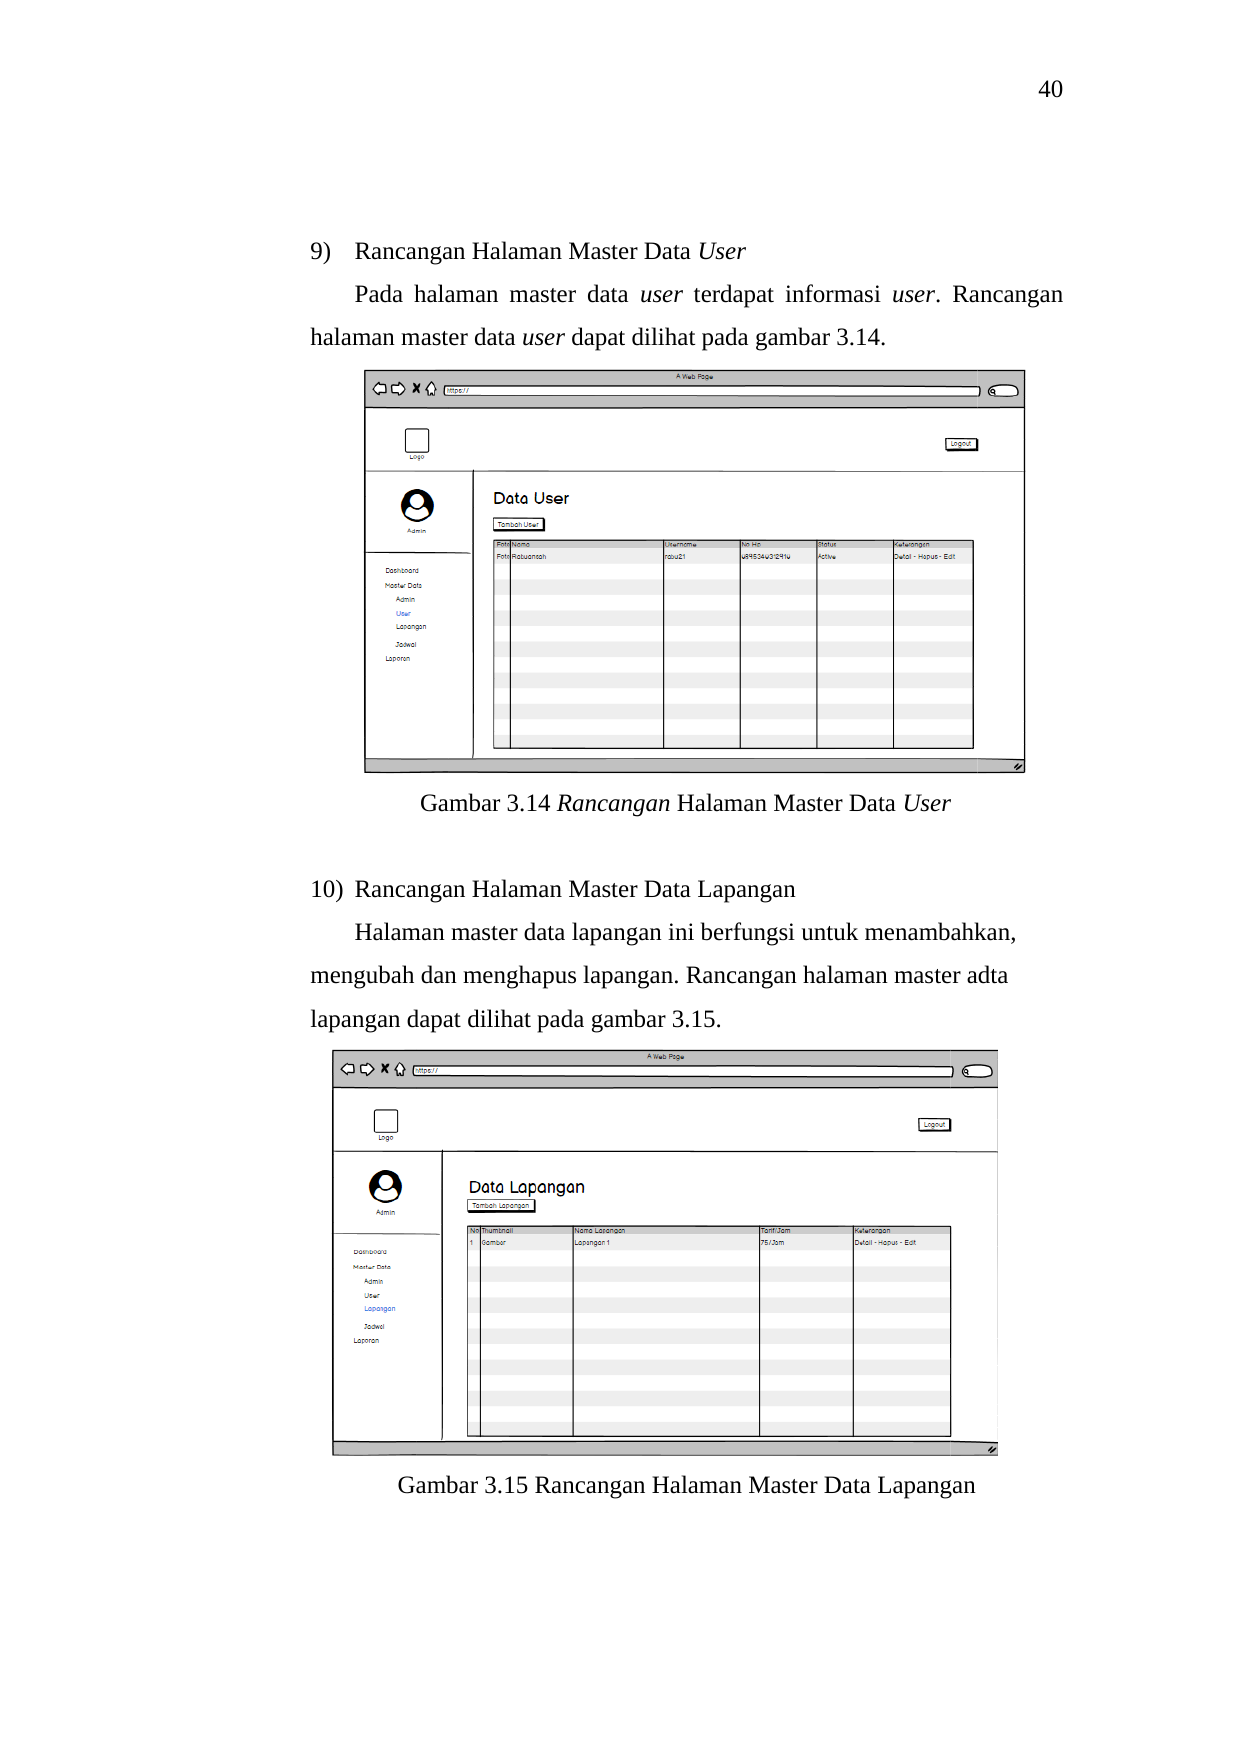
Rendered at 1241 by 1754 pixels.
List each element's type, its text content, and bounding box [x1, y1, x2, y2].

list Rancangan Halaman Master Data User [310, 236, 1063, 265]
list Gambar 3.14 Rancangan Halaman Master Data User [310, 788, 1063, 817]
picture [360, 365, 1028, 774]
list Pada halaman master data user terdapat informasi user. Rancangan halaman master data user dapat dilihat pada gambar 3.14. [310, 279, 1063, 351]
list Gambar 3.15 Rancangan Halaman Master Data Lapangan [310, 1470, 1063, 1499]
picture [330, 1046, 998, 1456]
list Rancangan Halaman Master Data Lapangan [310, 874, 1063, 903]
list Halaman master data lapangan ini berfungsi untuk menambahkan, mengubah dan menghapus lapangan. Rancangan halaman master adta lapangan dapat dilihat pada gambar 3.15. [310, 917, 1063, 1032]
